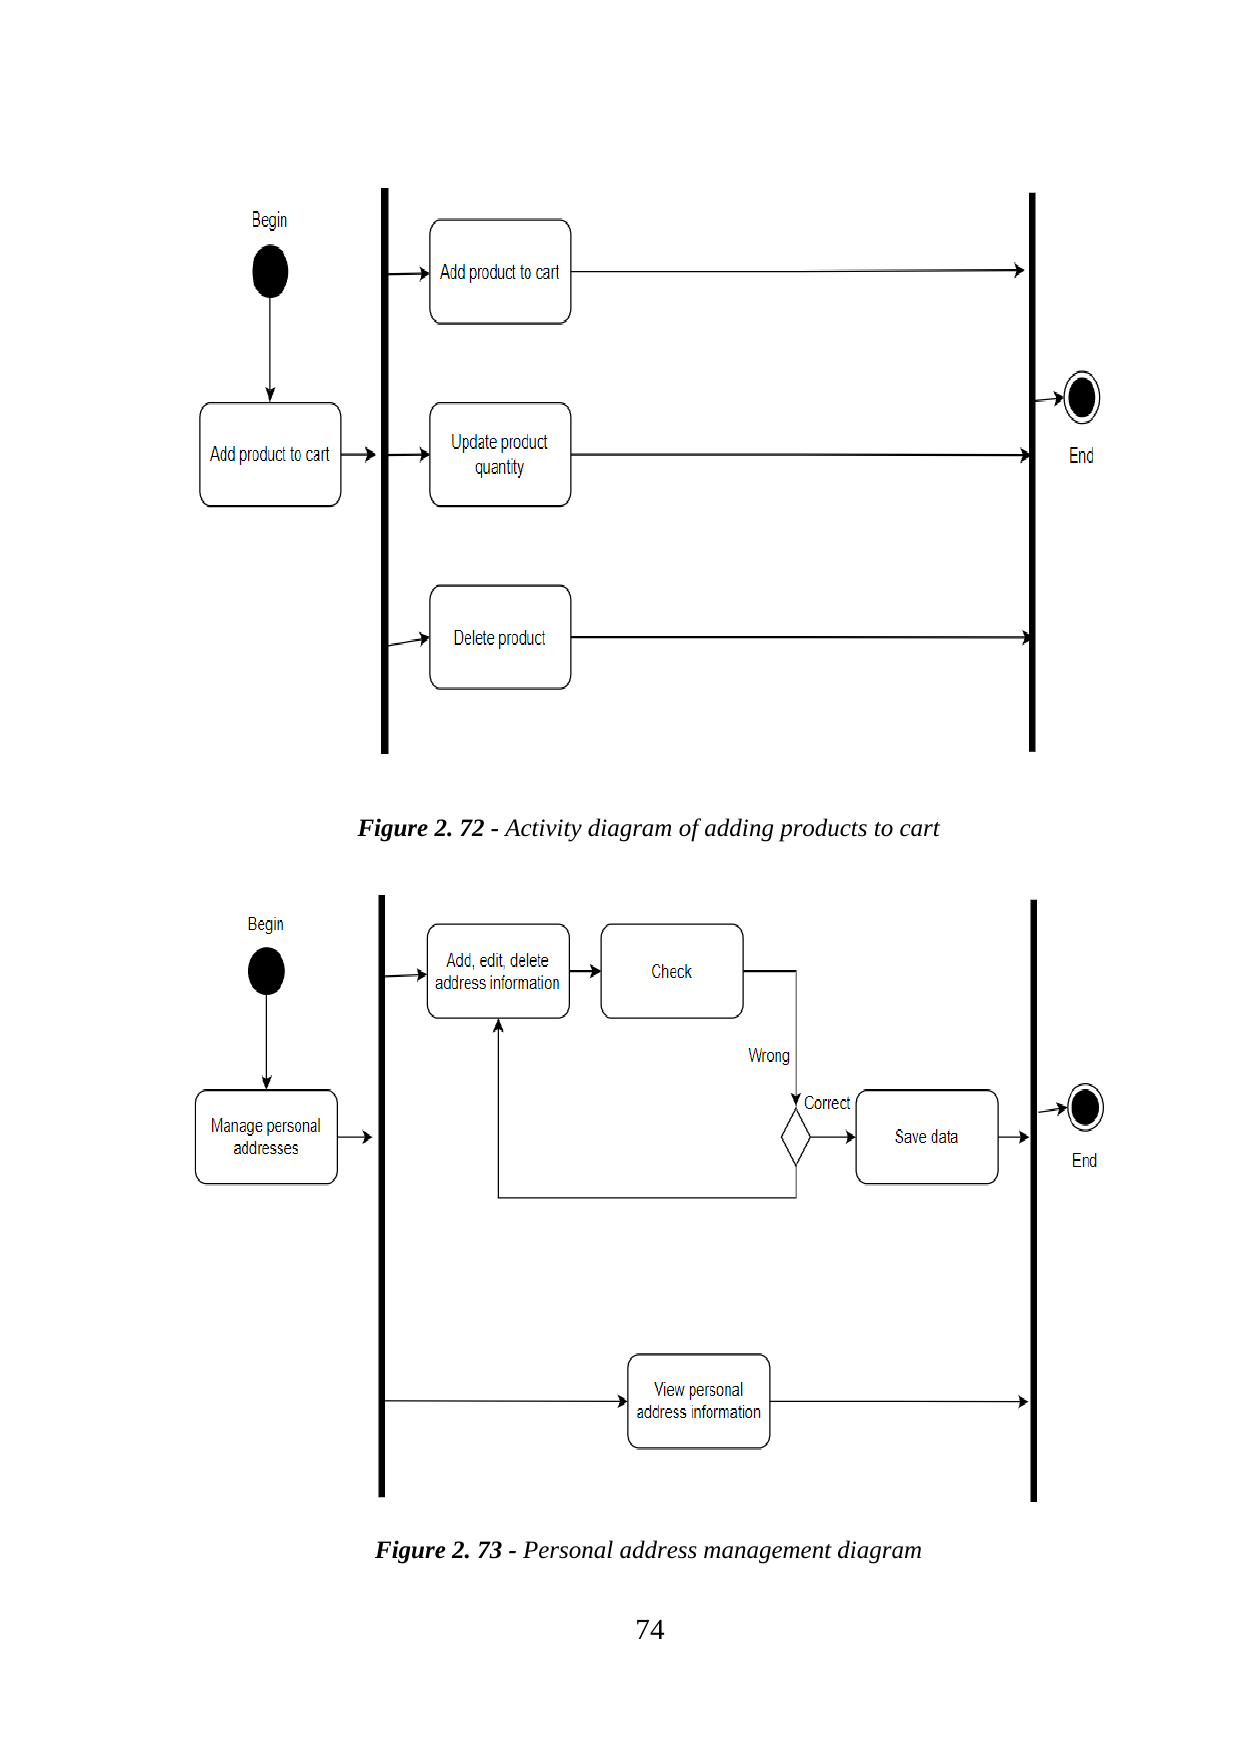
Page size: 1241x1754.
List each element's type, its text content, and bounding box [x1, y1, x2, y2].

text Figure 2. 73 - Personal address management diagram [177, 1535, 1122, 1564]
picture [177, 147, 1123, 797]
picture [177, 862, 1123, 1519]
text Figure 2. 72 - Activity diagram of adding products to cart [177, 813, 1122, 842]
